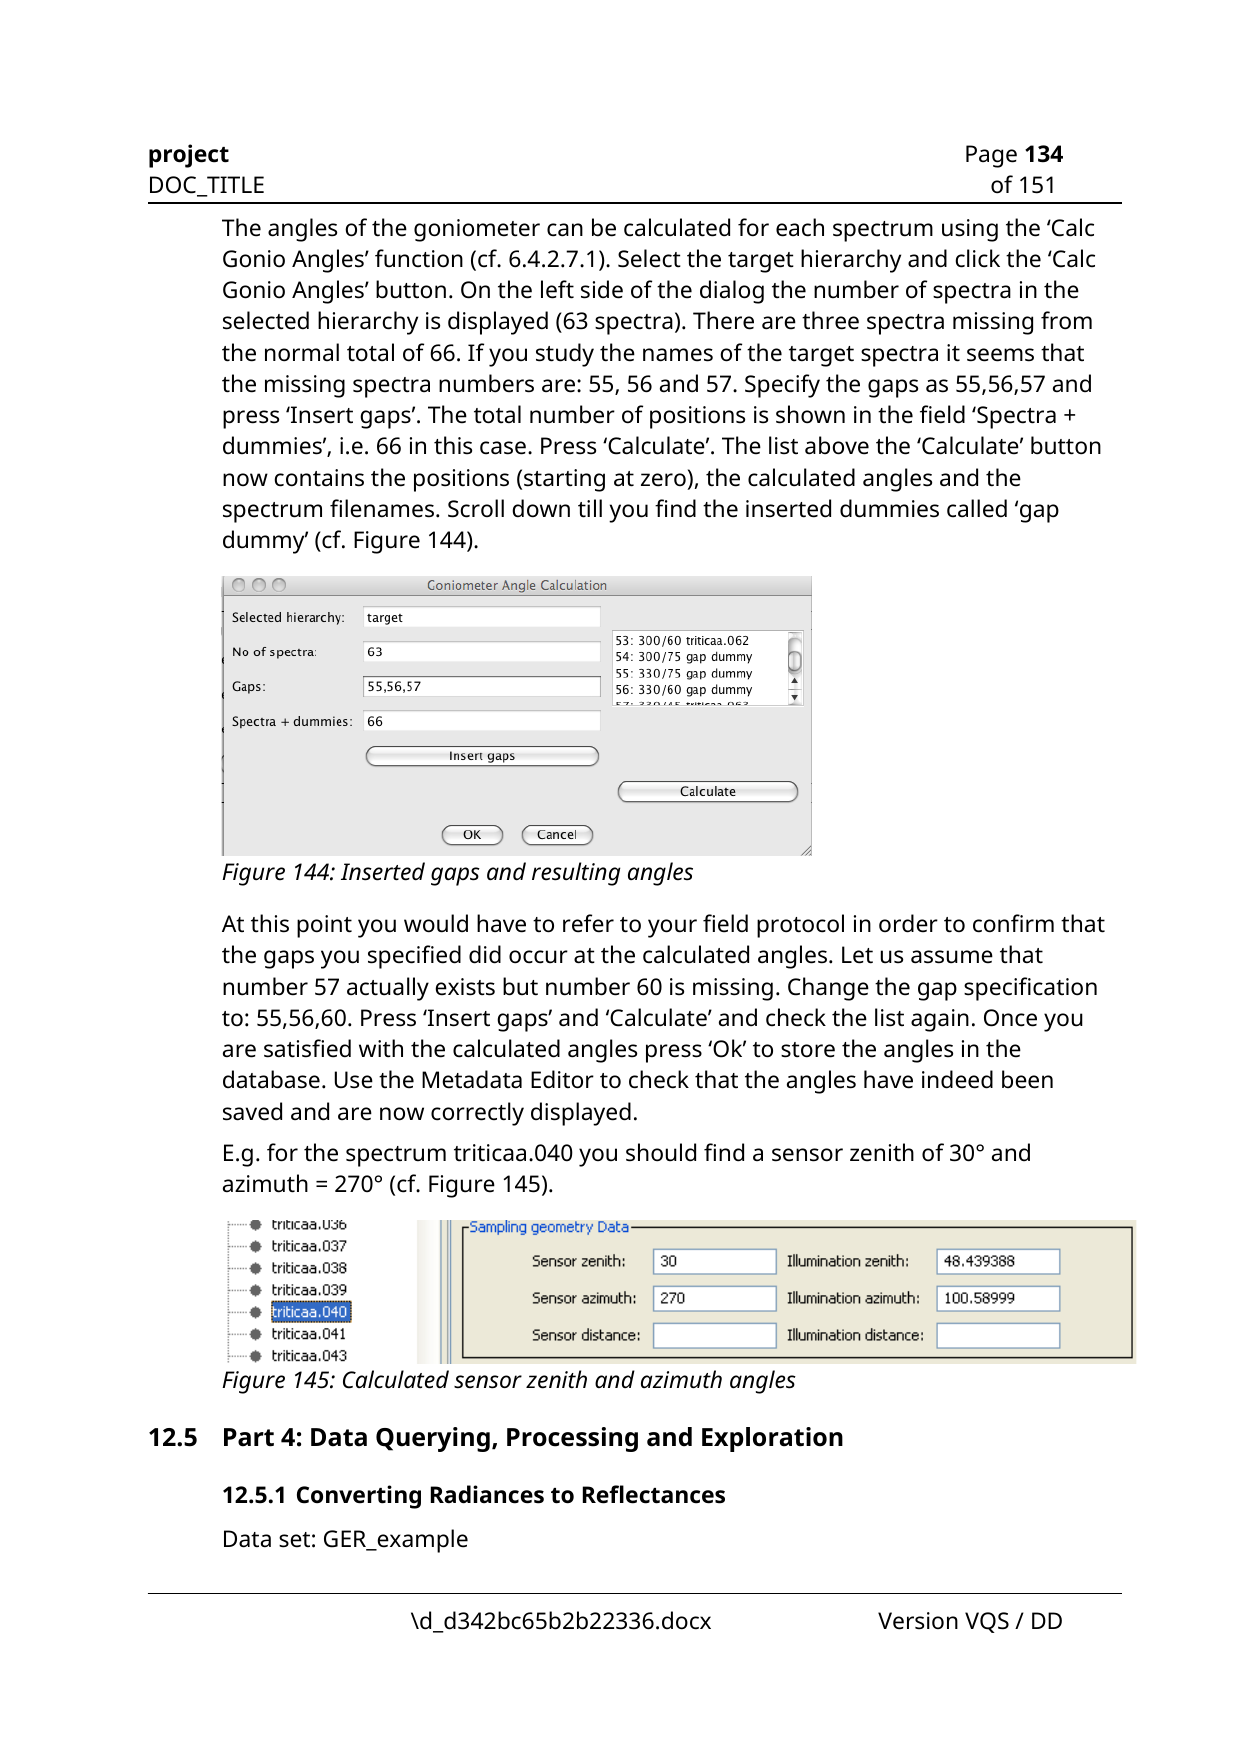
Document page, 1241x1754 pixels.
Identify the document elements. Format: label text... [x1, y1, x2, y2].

text Figure 144: Inserted gaps and resulting angles [222, 856, 1122, 887]
picture [221, 576, 812, 856]
picture [221, 1220, 1137, 1364]
text At this point you would have to refer to your field protocol in order to confirm that the gaps you specified did occur at the calculated angles. Let us assume that number 57 actually exists but number 60 is missing. Change the gap specification to: 55,56,60. Press ‘Insert gaps’ and ‘Calculate’ and check the list again. Once you are satisfied with the calculated angles press ‘Ok’ to store the angles in the database. Use the Metadata Editor to check that the angles have indeed been saved and are now correctly displayed. [222, 908, 1122, 1127]
subtitle Converting Radiances to Reflectances [222, 1479, 1122, 1510]
text E.g. for the spectrum triticaa.040 you should find a sensor zenith of 30° and azimuth = 270° (cf. Figure 145). [222, 1137, 1122, 1199]
text Figure 145: Calculated sensor zenith and azimuth angles [222, 1364, 1122, 1395]
subtitle Part 4: Data Querying, Processing and Exploration [148, 1420, 1122, 1454]
text Data set: GER_example [222, 1523, 1122, 1554]
